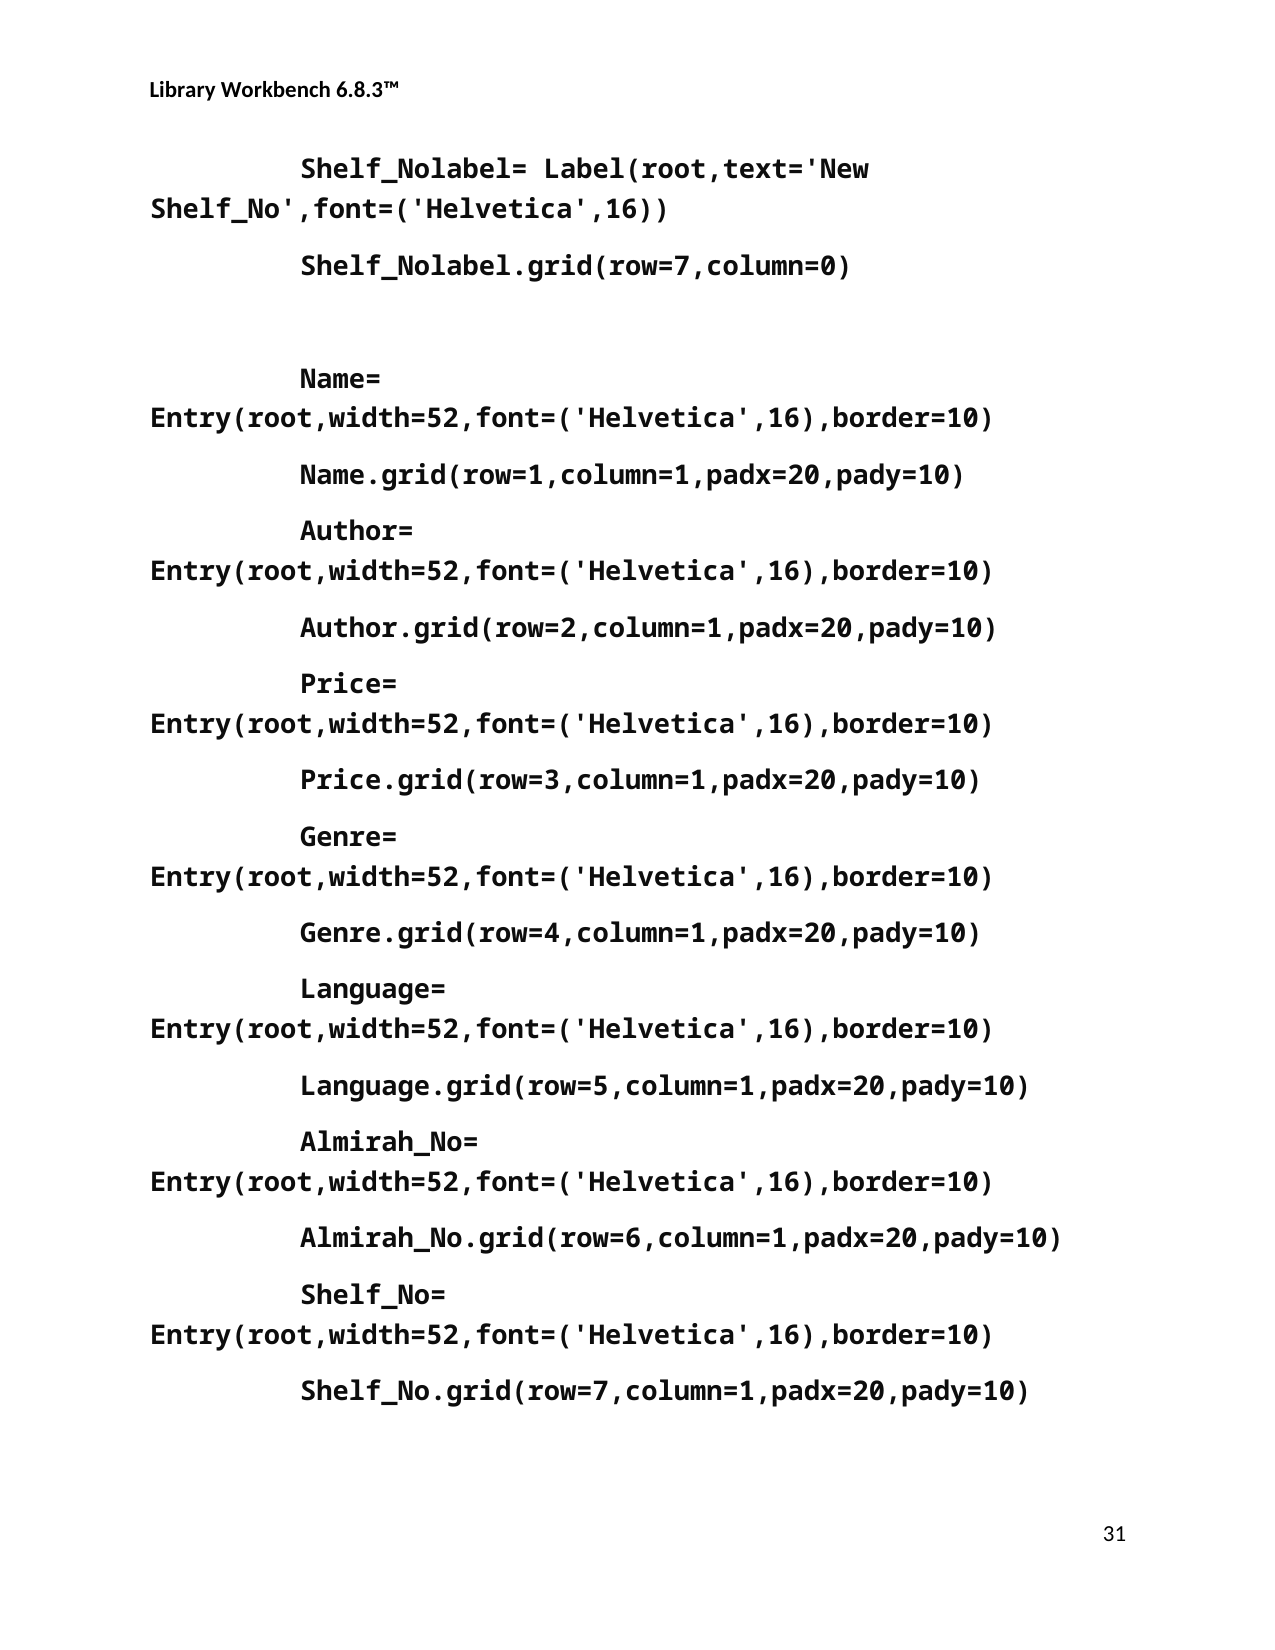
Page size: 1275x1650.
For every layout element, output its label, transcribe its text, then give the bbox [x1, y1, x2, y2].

text Shelf_Nolabel.grid(row=7,column=0) [150, 246, 1125, 283]
text Shelf_No= Entry(root,width=52,font=('Helvetica',16),border=10) [150, 1275, 1125, 1352]
text Price= Entry(root,width=52,font=('Helvetica',16),border=10) [150, 664, 1125, 741]
text Price.grid(row=3,column=1,padx=20,pady=10) [150, 761, 1125, 798]
text Author.grid(row=2,column=1,padx=20,pady=10) [150, 608, 1125, 645]
text Genre.grid(row=4,column=1,padx=20,pady=10) [150, 913, 1125, 950]
text Name= Entry(root,width=52,font=('Helvetica',16),border=10) [150, 359, 1125, 436]
text Shelf_No.grid(row=7,column=1,padx=20,pady=10) [150, 1372, 1125, 1408]
text Language.grid(row=5,column=1,padx=20,pady=10) [150, 1066, 1125, 1103]
text Shelf_Nolabel= Label(root,text='New Shelf_No',font=('Helvetica',16)) [150, 150, 1125, 227]
text Genre= Entry(root,width=52,font=('Helvetica',16),border=10) [150, 817, 1125, 894]
text Almirah_No.grid(row=6,column=1,padx=20,pady=10) [150, 1219, 1125, 1256]
text Language= Entry(root,width=52,font=('Helvetica',16),border=10) [150, 970, 1125, 1047]
text Author= Entry(root,width=52,font=('Helvetica',16),border=10) [150, 512, 1125, 588]
text Name.grid(row=1,column=1,padx=20,pady=10) [150, 455, 1125, 492]
text Almirah_No= Entry(root,width=52,font=('Helvetica',16),border=10) [150, 1123, 1125, 1199]
